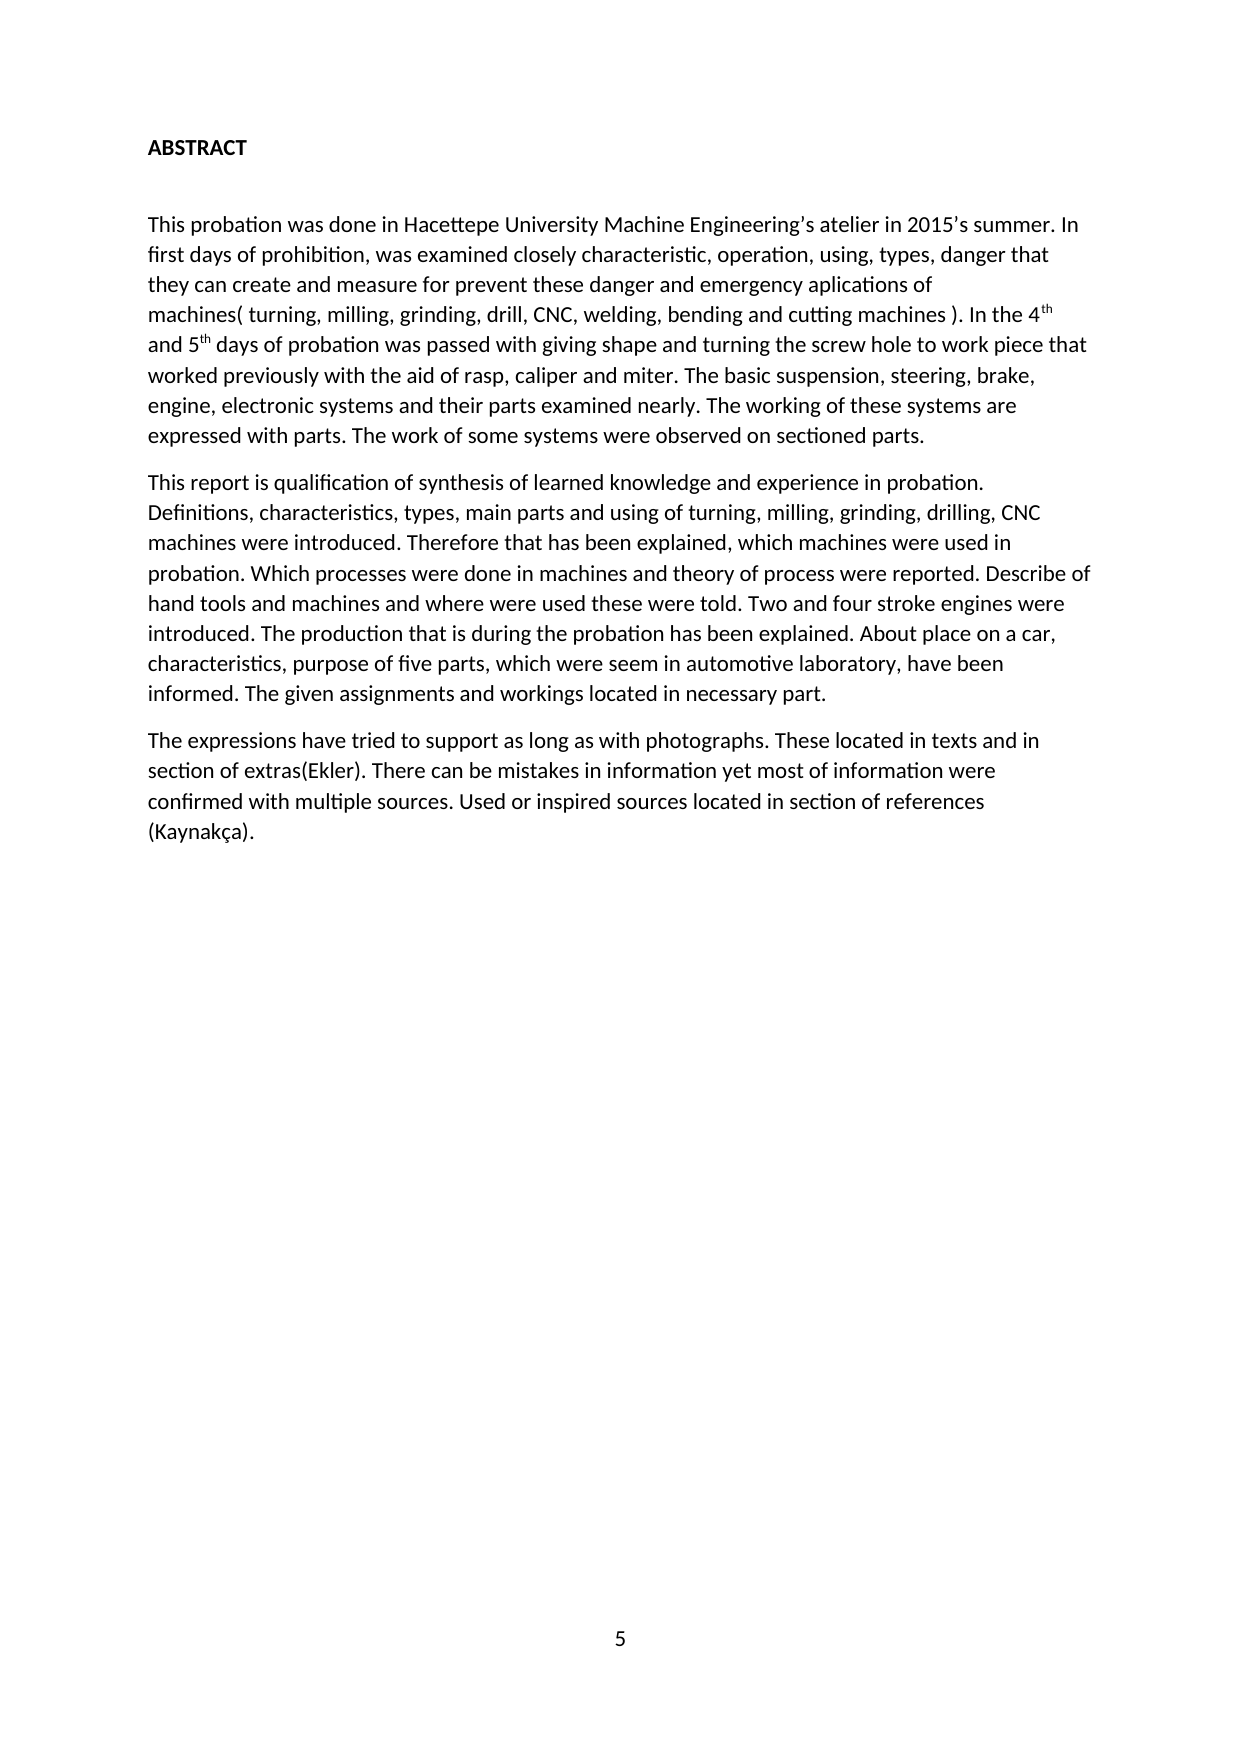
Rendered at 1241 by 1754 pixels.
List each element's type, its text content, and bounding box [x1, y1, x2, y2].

text ABSTRACT [148, 133, 1093, 161]
text The expressions have tried to support as long as with photographs. These located in texts and in section of extras(Ekler). There can be mistakes in information yet most of information were confirmed with multiple sources. Used or inspired sources located in section of references (Kaynakça). [148, 726, 1093, 845]
text This report is qualification of synthesis of learned knowledge and experience in probation. Definitions, characteristics, types, main parts and using of turning, milling, grinding, drilling, CNC machines were introduced. Therefore that has been explained, which machines were used in probation. Which processes were done in machines and theory of process were reported. Describe of hand tools and machines and where were used these were told. Two and four stroke engines were introduced. The production that is during the probation has been explained. About place on a car, characteristics, purpose of five parts, which were seem in automotive laboratory, have been informed. The given assignments and workings located in necessary part. [148, 468, 1093, 708]
text This probation was done in Hacettepe University Machine Engineering’s atelier in 2015’s summer. In first days of prohibition, was examined closely characteristic, operation, using, types, danger that they can create and measure for prevent these danger and emergency aplications of machines( turning, milling, grinding, drill, CNC, welding, bending and cutting machines ). In the 4th and 5th days of probation was passed with giving shape and turning the screw hole to work piece that worked previously with the aid of rasp, caliper and miter. The basic suspension, steering, brake, engine, electronic systems and their parts examined nearly. The working of these systems are expressed with parts. The work of some systems were observed on sectioned parts. [148, 210, 1093, 449]
